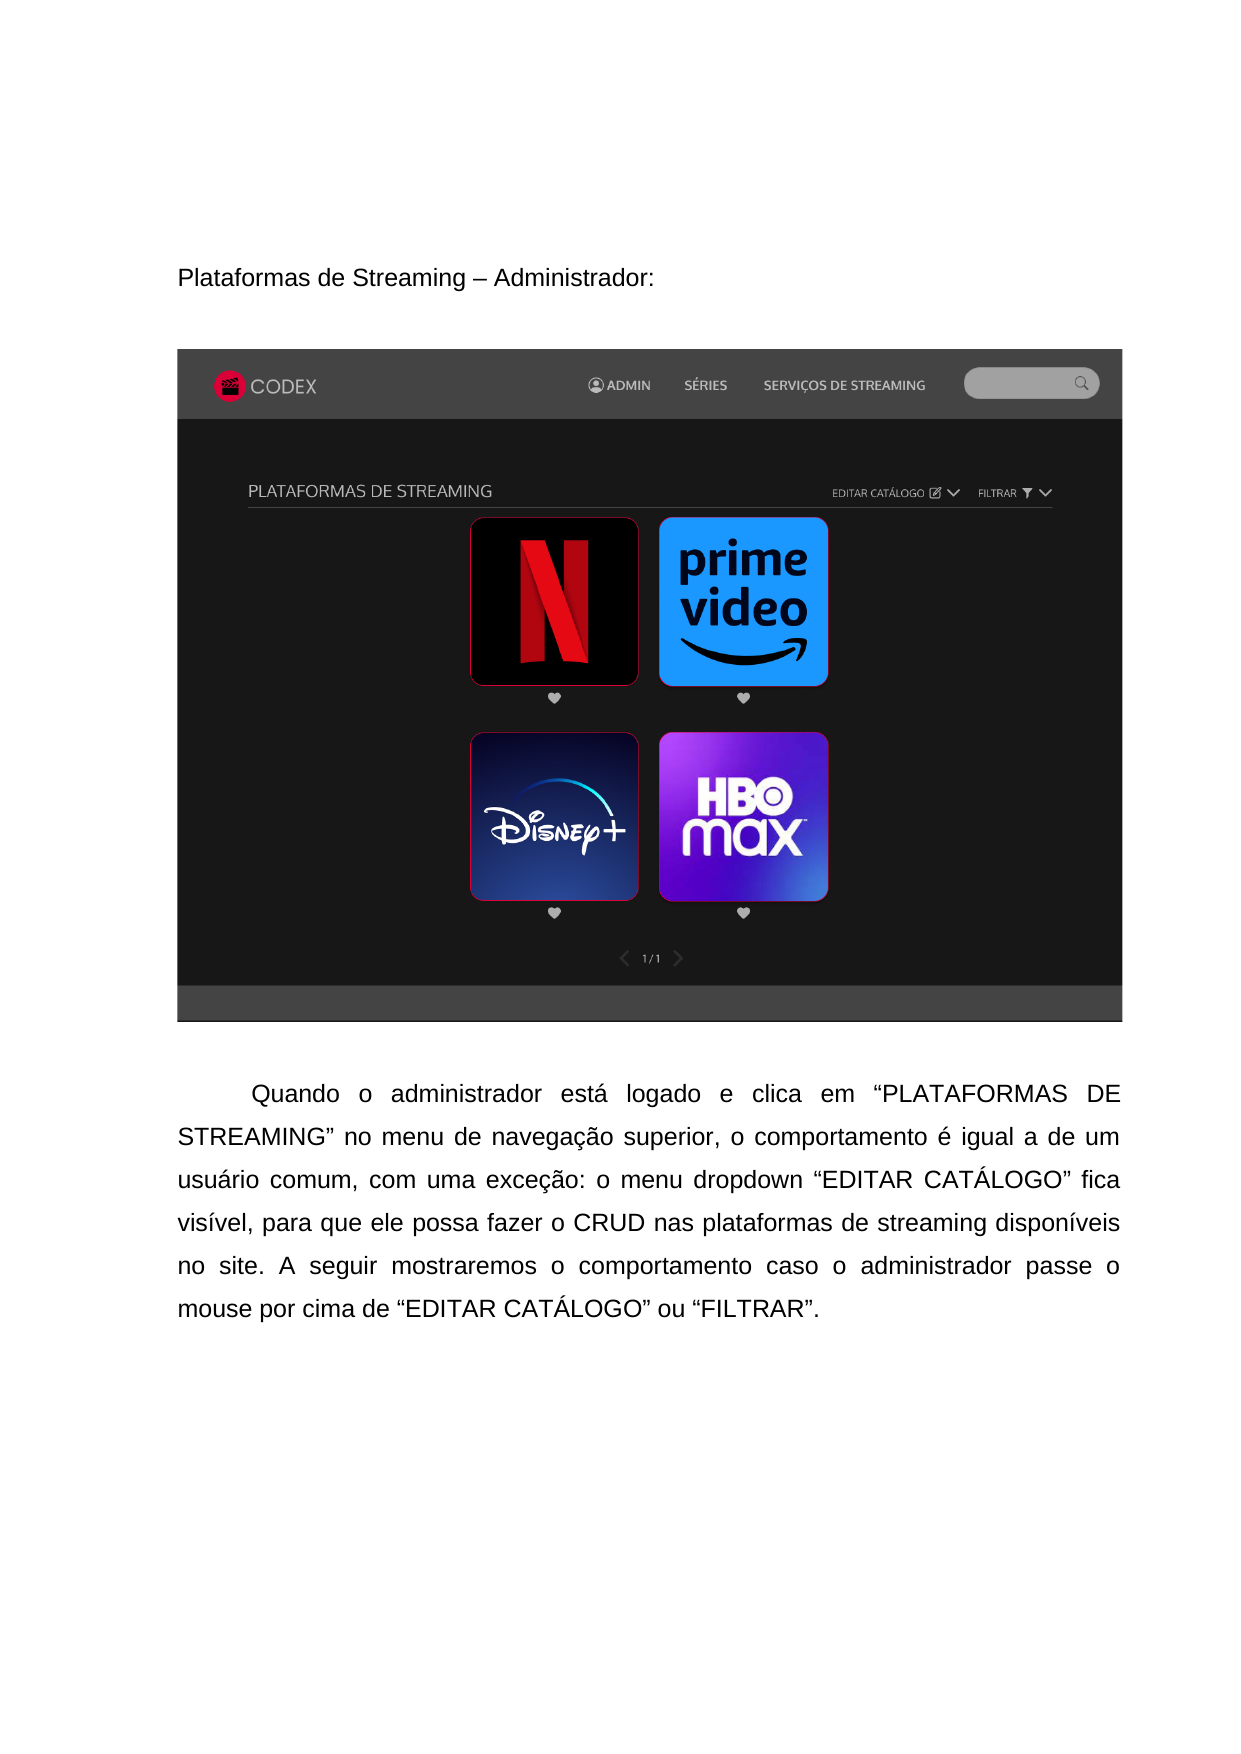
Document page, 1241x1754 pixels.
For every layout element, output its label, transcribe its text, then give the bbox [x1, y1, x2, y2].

text Plataformas de Streaming – Administrador: [177, 263, 1122, 292]
picture [177, 349, 1123, 1022]
text Quando o administrador está logado e clica em “PLATAFORMAS DE STREAMING” no menu de navegação superior, o comportamento é igual a de um usuário comum, com uma exceção: o menu dropdown “EDITAR CATÁLOGO” fica visível, para que ele possa fazer o CRUD nas plataformas de streaming disponíveis no site. A seguir mostraremos o comportamento caso o administrador passe o mouse por cima de “EDITAR CATÁLOGO” ou “FILTRAR”. [177, 1079, 1122, 1323]
